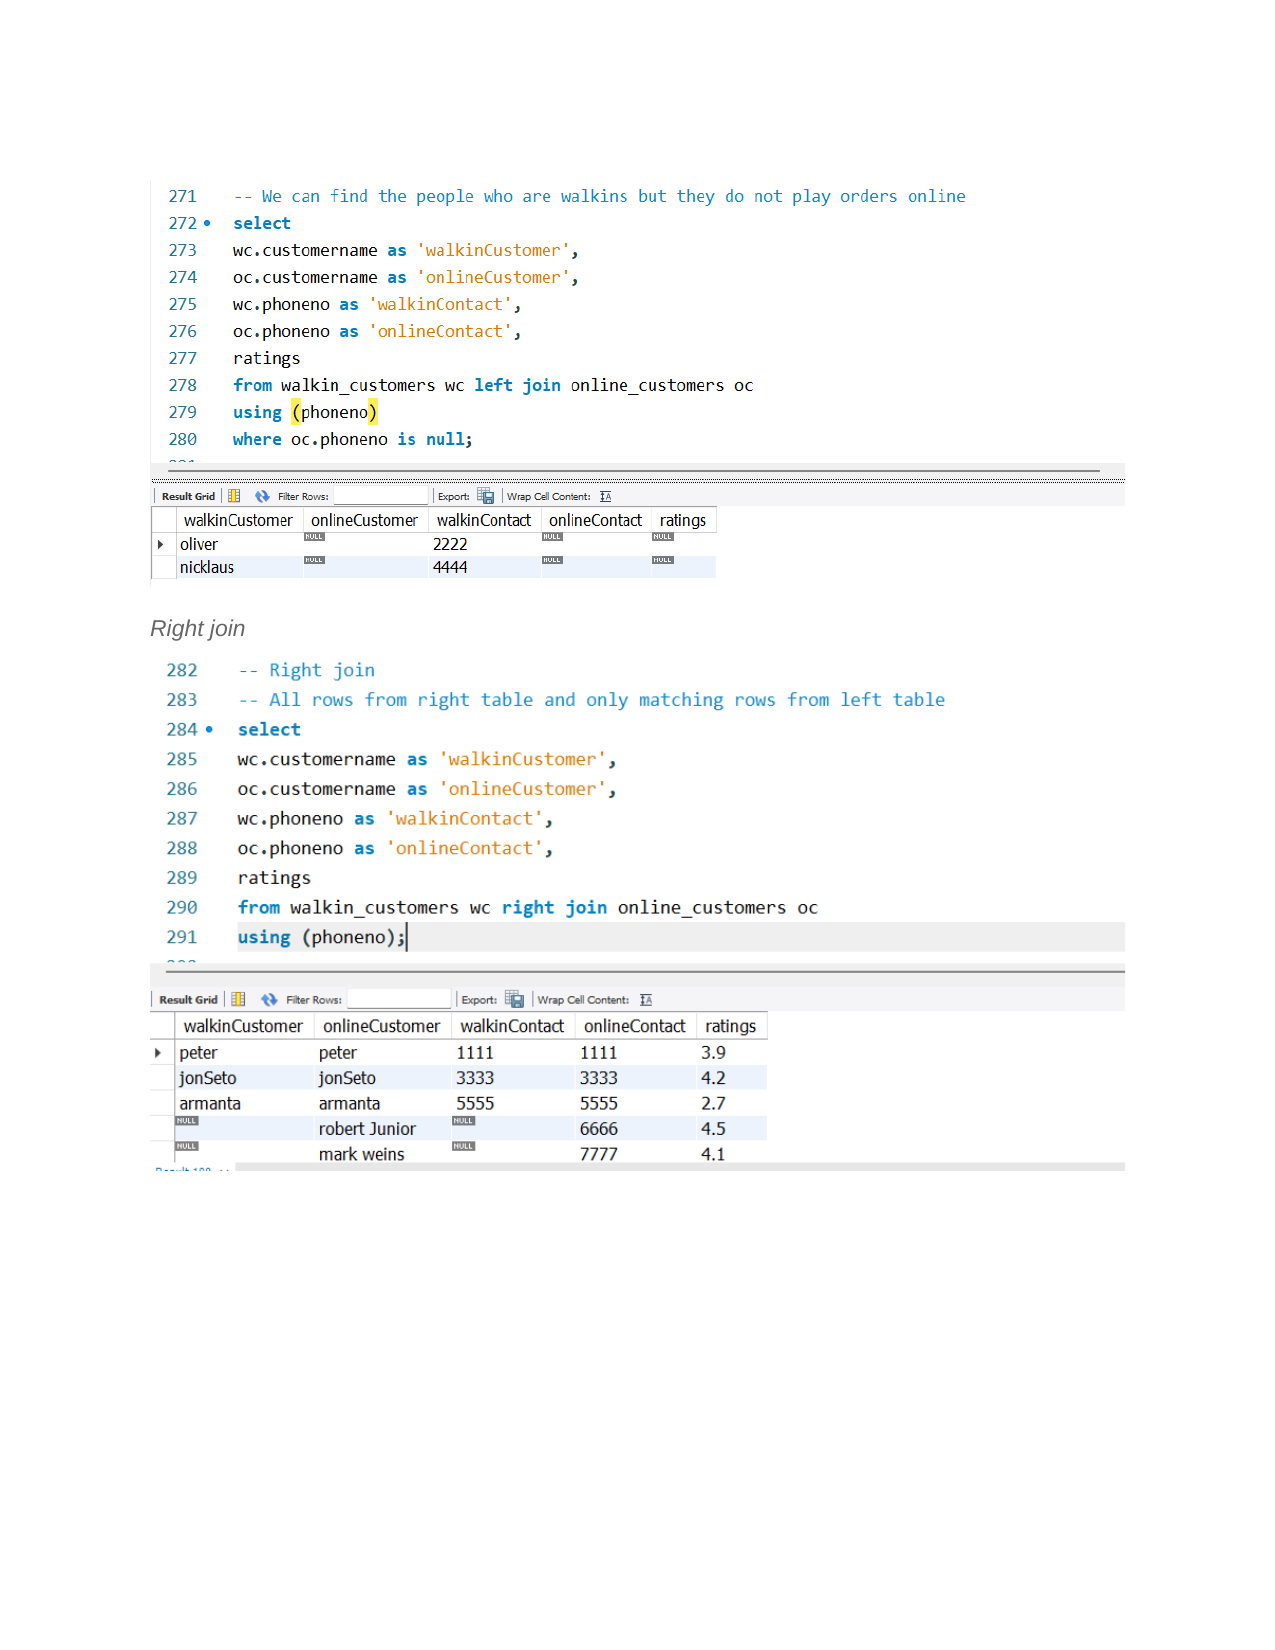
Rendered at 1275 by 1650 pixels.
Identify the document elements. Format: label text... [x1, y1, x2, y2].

picture [150, 653, 1125, 1171]
picture [150, 180, 1125, 587]
subtitle Right join [150, 615, 1125, 642]
